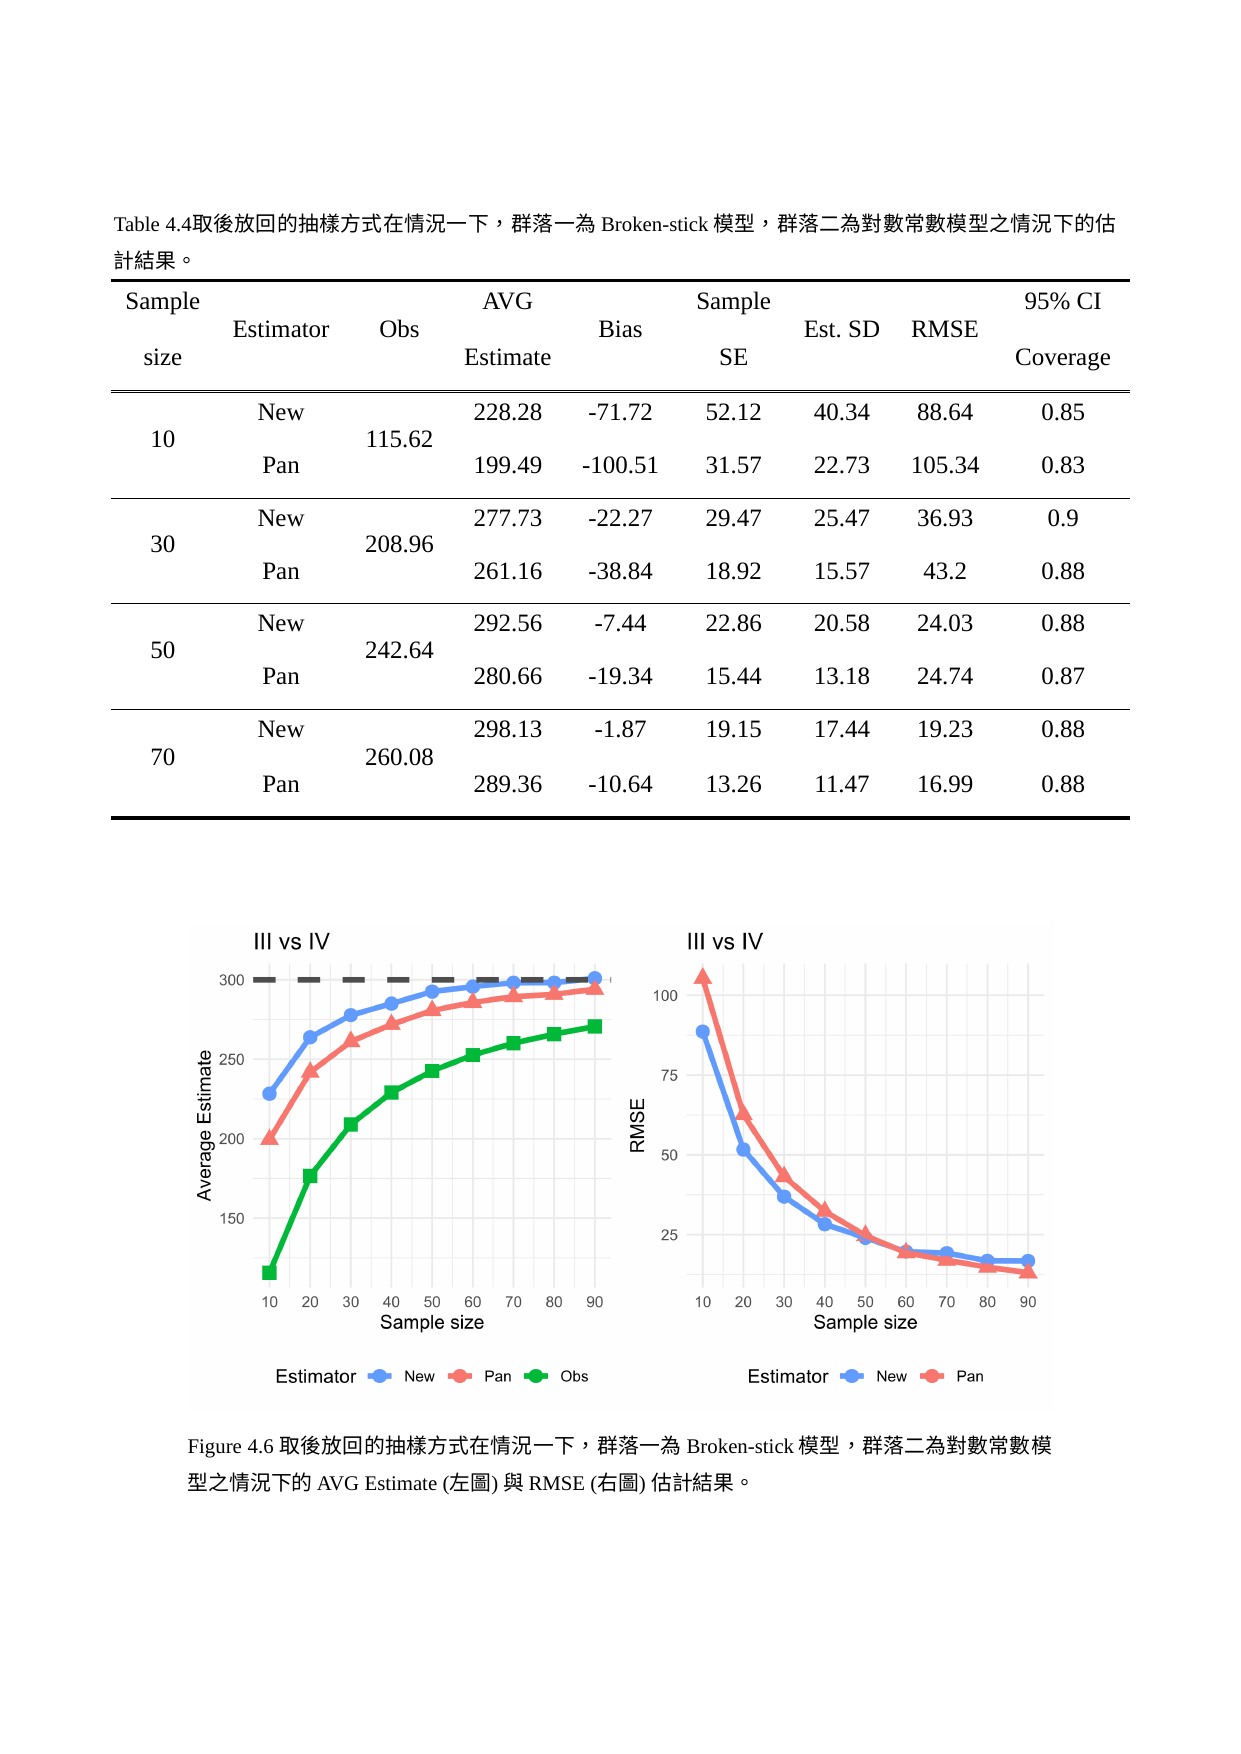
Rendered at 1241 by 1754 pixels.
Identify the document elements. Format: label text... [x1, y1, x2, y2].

table_cell New [215, 499, 347, 550]
table_header Sample SE [677, 282, 790, 390]
table_cell 242.64 [347, 604, 451, 709]
table_header Obs [347, 282, 451, 390]
table_cell Pan [215, 445, 347, 497]
table_cell -10.64 [564, 762, 677, 816]
table_cell 115.62 [347, 393, 451, 497]
table_cell 0.83 [996, 445, 1129, 497]
table_cell 22.86 [677, 604, 790, 656]
table_cell 260.08 [347, 710, 451, 816]
table_cell 30 [111, 499, 214, 603]
table_cell 24.03 [893, 604, 996, 656]
table_header RMSE [893, 282, 996, 390]
picture [187, 923, 1054, 1410]
table_cell 105.34 [893, 445, 996, 497]
text Table 4.4取後放回的抽樣方式在情況一下，群落一為Broken-stick模型，群落二為對數常數模型之情況下的估計結果。 [114, 204, 1118, 279]
table_cell 16.99 [893, 762, 996, 816]
table_cell 29.47 [677, 499, 790, 550]
table_cell 0.9 [996, 499, 1129, 550]
table_cell -1.87 [564, 710, 677, 762]
table_cell -7.44 [564, 604, 677, 656]
table_cell 15.57 [790, 550, 893, 603]
table_cell 24.74 [893, 656, 996, 709]
table_cell 228.28 [451, 393, 564, 445]
table_cell 19.15 [677, 710, 790, 762]
table_cell 0.85 [996, 393, 1129, 445]
table_cell 19.23 [893, 710, 996, 762]
table_cell -71.72 [564, 393, 677, 445]
table_cell 43.2 [893, 550, 996, 603]
table_cell 298.13 [451, 710, 564, 762]
table_cell Pan [215, 656, 347, 709]
table_cell 277.73 [451, 499, 564, 550]
table_cell 20.58 [790, 604, 893, 656]
table_cell -38.84 [564, 550, 677, 603]
table_header Est. SD [790, 282, 893, 390]
table_cell 52.12 [677, 393, 790, 445]
table_cell Pan [215, 550, 347, 603]
table_cell Pan [215, 762, 347, 816]
table_cell New [215, 393, 347, 445]
table_cell 280.66 [451, 656, 564, 709]
table_cell 0.88 [996, 762, 1129, 816]
table_cell 199.49 [451, 445, 564, 497]
table_header Bias [564, 282, 677, 390]
table_cell 22.73 [790, 445, 893, 497]
table_cell 11.47 [790, 762, 893, 816]
table_cell -19.34 [564, 656, 677, 709]
table_header 95% CI Coverage [996, 282, 1129, 390]
table_cell 36.93 [893, 499, 996, 550]
table_cell 15.44 [677, 656, 790, 709]
table_cell 40.34 [790, 393, 893, 445]
table_cell 261.16 [451, 550, 564, 603]
table_cell -100.51 [564, 445, 677, 497]
table_header Sample size [111, 282, 214, 390]
table_header Estimator [215, 282, 347, 390]
table_cell 18.92 [677, 550, 790, 603]
table_cell 70 [111, 710, 214, 816]
table_cell -22.27 [564, 499, 677, 550]
table_cell 0.87 [996, 656, 1129, 709]
table_cell 289.36 [451, 762, 564, 816]
table_cell 0.88 [996, 550, 1129, 603]
table_cell 17.44 [790, 710, 893, 762]
table_cell New [215, 710, 347, 762]
table_cell 25.47 [790, 499, 893, 550]
table_cell 10 [111, 393, 214, 497]
table_cell 13.26 [677, 762, 790, 816]
table_cell 88.64 [893, 393, 996, 445]
table_cell 13.18 [790, 656, 893, 709]
table_cell 292.56 [451, 604, 564, 656]
table_cell 0.88 [996, 710, 1129, 762]
table_cell 50 [111, 604, 214, 709]
table_header AVG Estimate [451, 282, 564, 390]
table_cell 31.57 [677, 445, 790, 497]
table_cell New [215, 604, 347, 656]
table_cell 208.96 [347, 499, 451, 603]
table_cell 0.88 [996, 604, 1129, 656]
